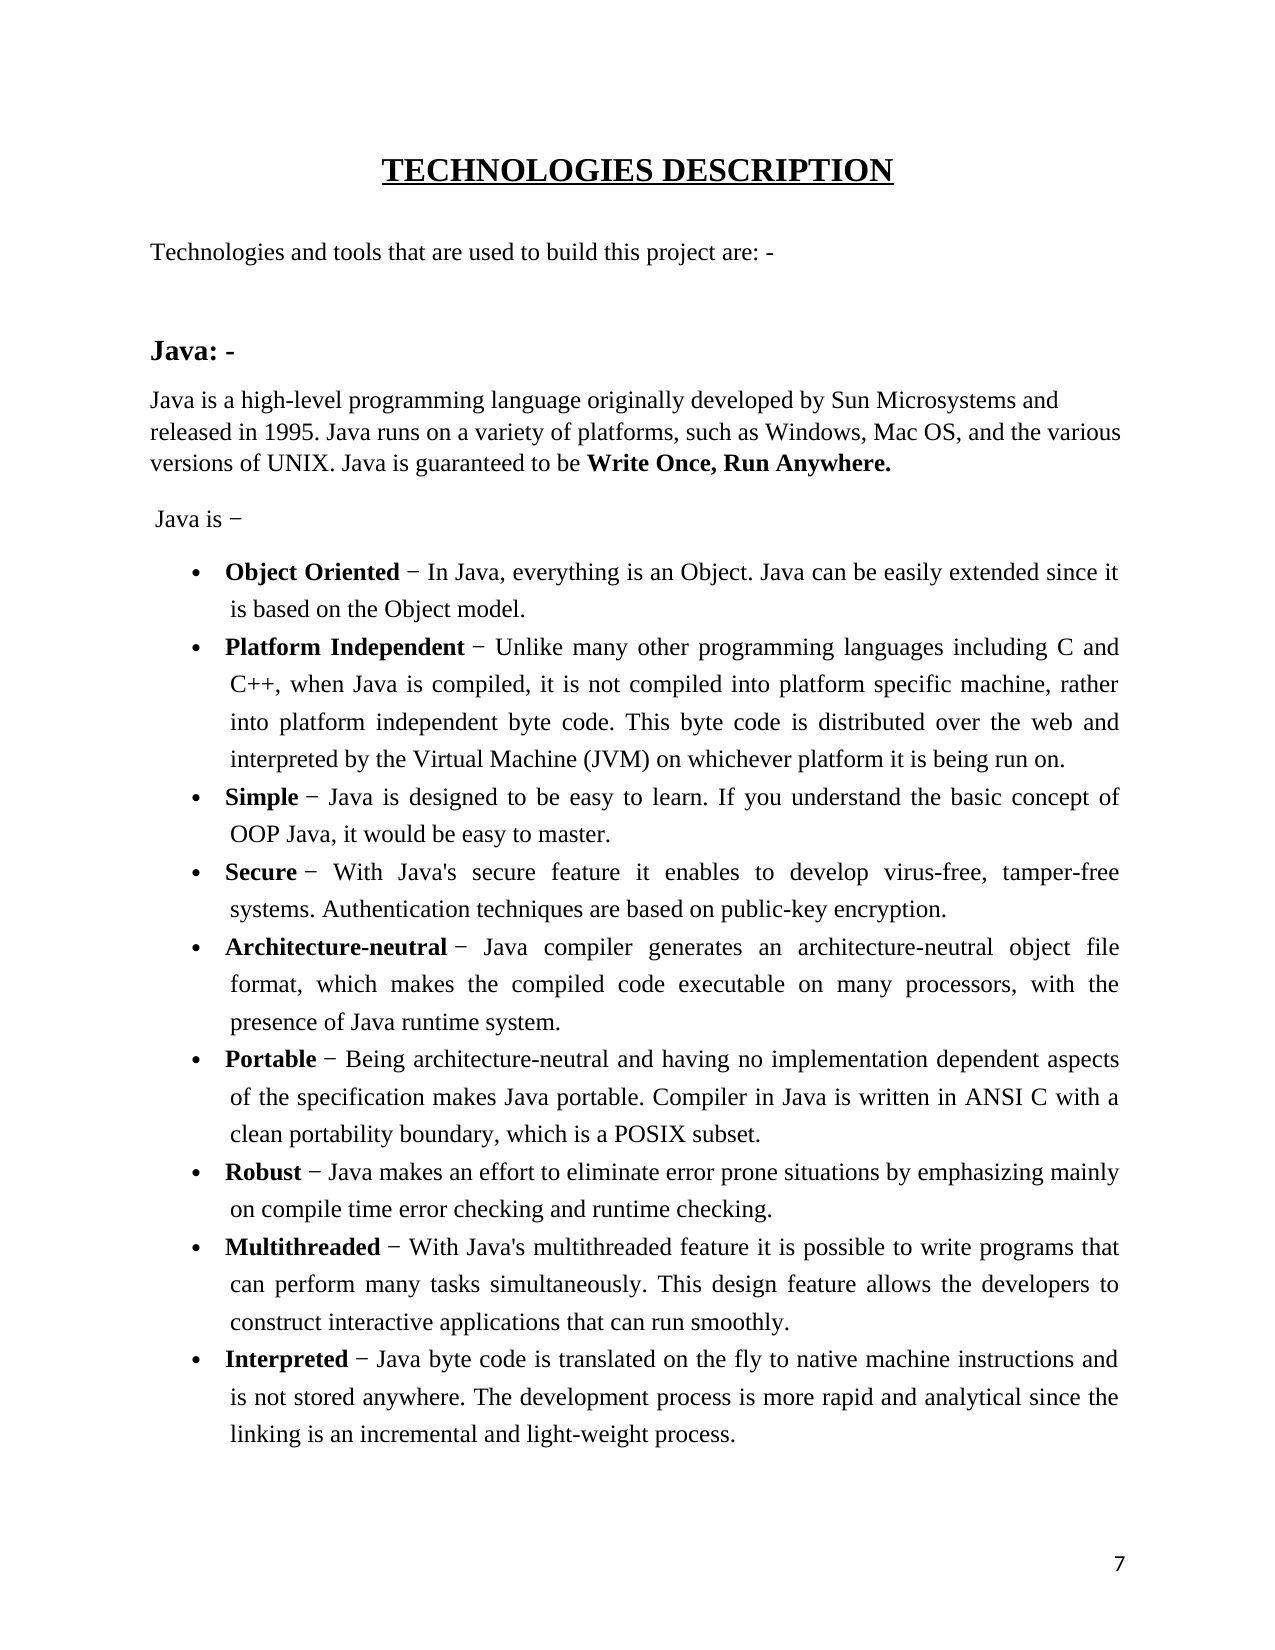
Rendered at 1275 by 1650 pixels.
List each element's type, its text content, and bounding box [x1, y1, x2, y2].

list Platform Independent − Unlike many other programming languages including C and C++, when Java is compiled, it is not compiled into platform specific machine, rather into platform independent byte code. This byte code is distributed over the web and interpreted by the Virtual Machine (JVM) on whichever platform it is being run on. [192, 623, 1120, 773]
text Java: - [150, 333, 1125, 366]
text Java is a high-level programming language originally developed by Sun Microsystems and released in 1995. Java runs on a variety of platforms, such as Windows, Mac OS, and the various versions of UNIX. Java is guaranteed to be Write Once, Run Anywhere. [150, 386, 1125, 476]
list Robust − Java makes an effort to eliminate error prone situations by emphasizing mainly on compile time error checking and runtime checking. [192, 1148, 1120, 1223]
list Architecture-neutral − Java compiler generates an architecture-neutral object file format, which makes the compiled code executable on many processors, with the presence of Java runtime system. [192, 923, 1120, 1035]
text TECHNOLOGIES DESCRIPTION [150, 150, 1125, 218]
list Interpreted − Java byte code is translated on the fly to native machine instructions and is not stored anywhere. The development process is more rapid and analytical since the linking is an incremental and light-weight process. [192, 1335, 1120, 1448]
text Technologies and tools that are used to build this project are: - [150, 237, 1125, 266]
list Simple − Java is designed to be easy to learn. If you understand the basic concept of OOP Java, it would be easy to master. [192, 773, 1120, 848]
list Object Oriented − In Java, everything is an Object. Java can be easily extended since it is based on the Object model. [192, 548, 1120, 623]
text Java is − [155, 495, 1120, 533]
list Multithreaded − With Java's multithreaded feature it is possible to write programs that can perform many tasks simultaneously. This design feature allows the developers to construct interactive applications that can run smoothly. [192, 1223, 1120, 1335]
list Portable − Being architecture-neutral and having no implementation dependent aspects of the specification makes Java portable. Compiler in Java is written in ANSI C with a clean portability boundary, which is a POSIX subset. [192, 1035, 1120, 1148]
list Secure − With Java's secure feature it enables to develop virus-free, tamper-free systems. Authentication techniques are based on public-key encryption. [192, 848, 1120, 923]
